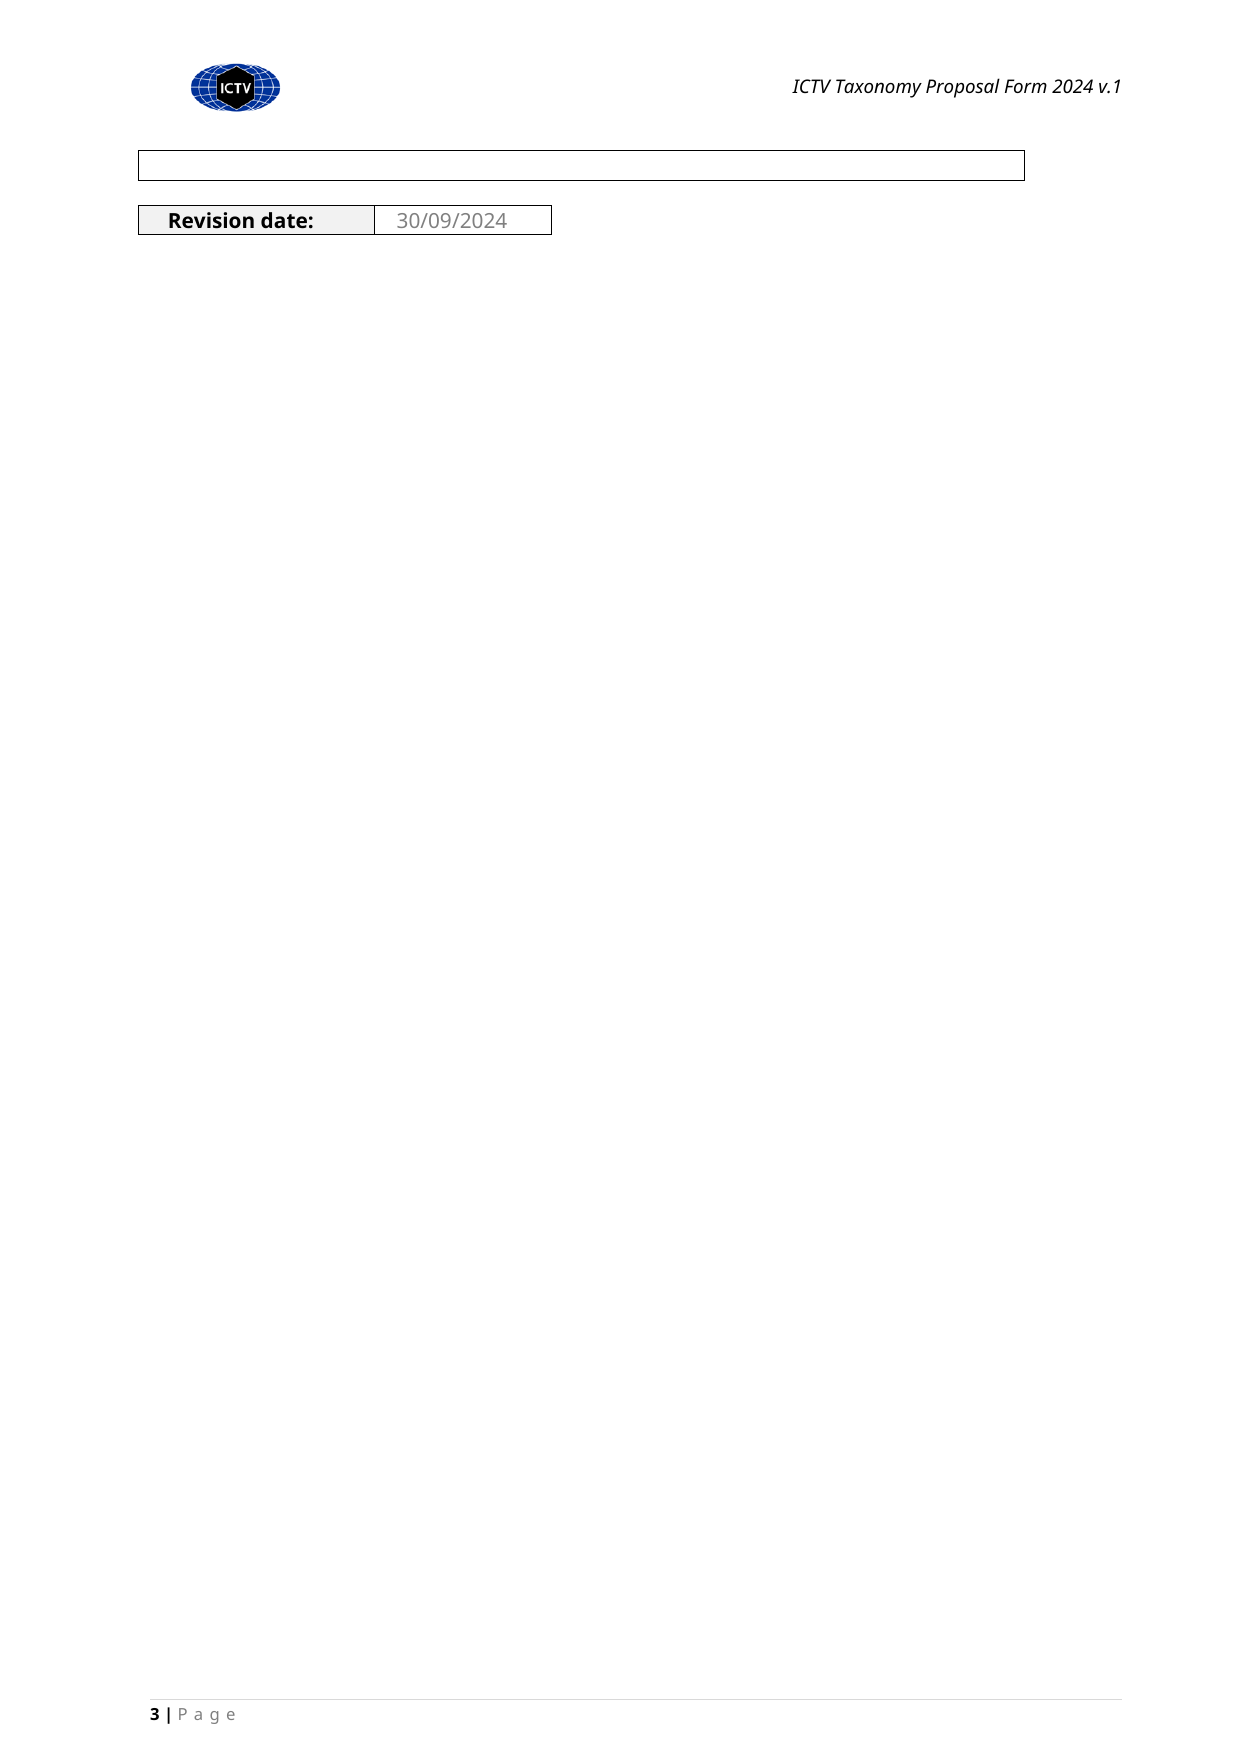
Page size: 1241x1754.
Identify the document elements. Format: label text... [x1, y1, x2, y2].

table_cell Corrected [139, 151, 1024, 179]
picture [190, 56, 282, 113]
table_header Revision date: [139, 206, 374, 234]
table_header 30/09/2024 [375, 206, 551, 234]
